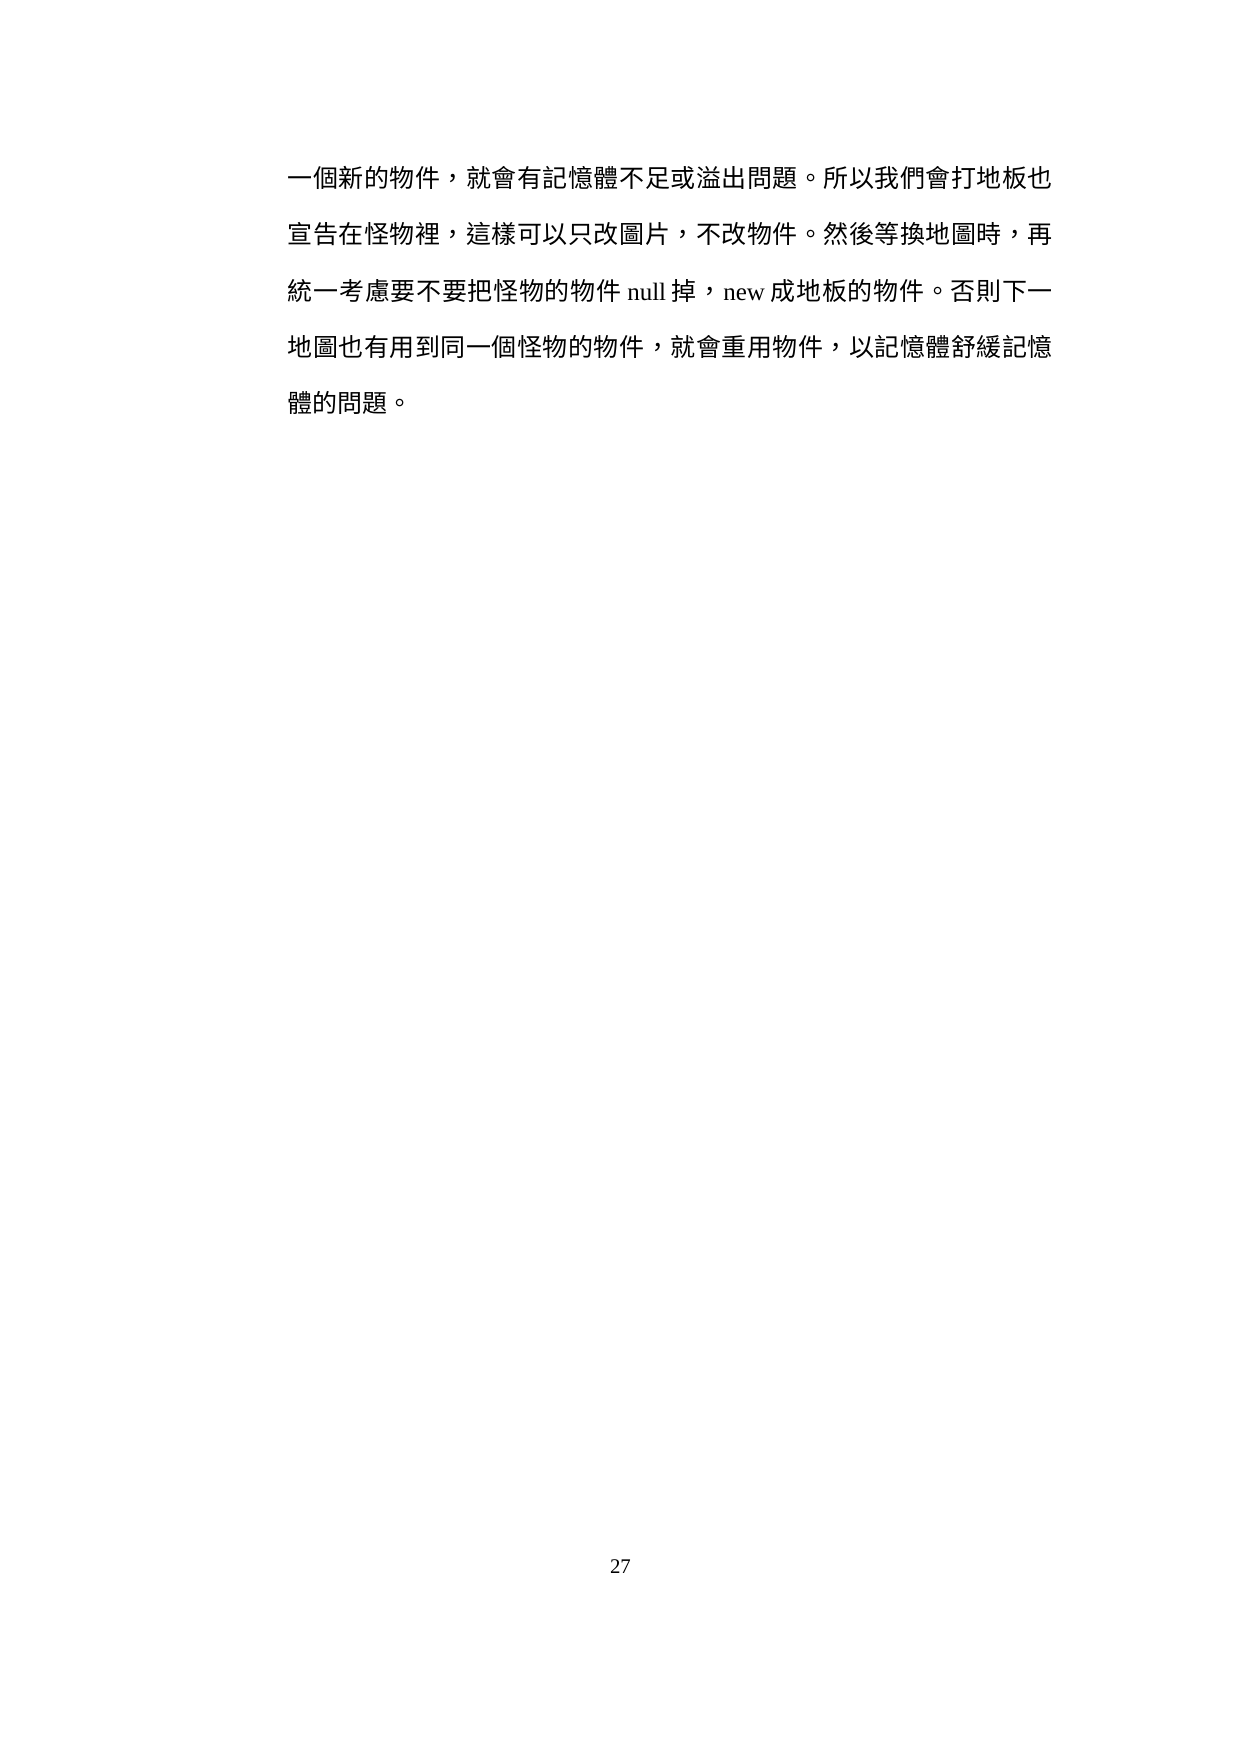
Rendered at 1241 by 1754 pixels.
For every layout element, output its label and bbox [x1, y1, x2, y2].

list [237, 158, 1053, 421]
